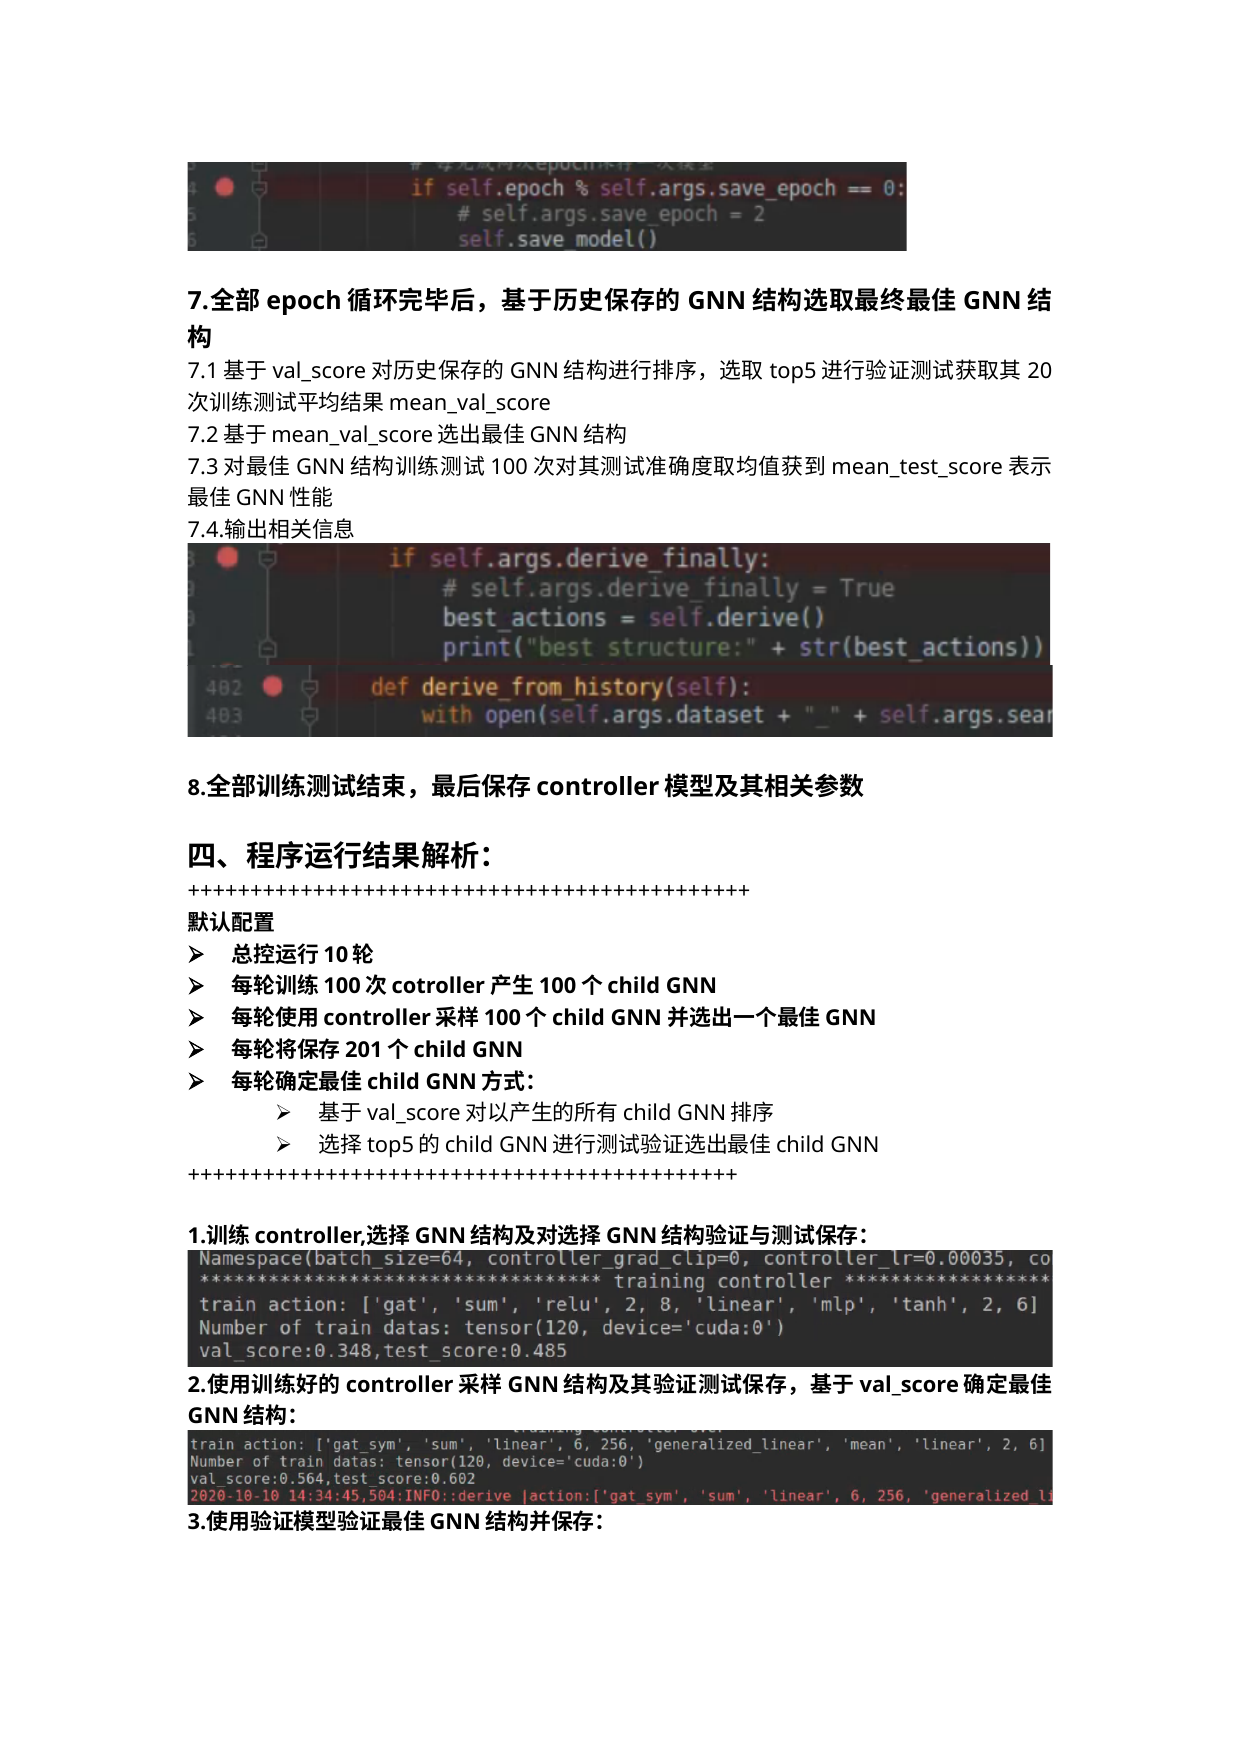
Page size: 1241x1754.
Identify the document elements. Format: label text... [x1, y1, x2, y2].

list 每轮使用controller采样100个child GNN 并选出一个最佳GNN [187, 1000, 1053, 1032]
text 默认配置 [187, 905, 1053, 937]
picture [187, 162, 907, 251]
picture [187, 1250, 1053, 1367]
text 3.使用验证模型验证最佳GNN结构并保存： [187, 1505, 1053, 1536]
list 每轮将保存201个child GNN [187, 1032, 1053, 1064]
list 总控运行10轮 [187, 937, 1053, 968]
text 8.全部训练测试结束，最后保存controller模型及其相关参数 [187, 767, 1053, 803]
text +++++++++++++++++++++++++++++++++++++++++++++ [187, 875, 1053, 905]
text 7.1基于val_score对历史保存的GNN结构进行排序，选取top5进行验证测试获取其20次训练测试平均结果mean_val_score [187, 353, 1053, 417]
text ++++++++++++++++++++++++++++++++++++++++++++ [187, 1159, 1053, 1189]
text 7.全部epoch循环完毕后，基于历史保存的GNN结构选取最终最佳GNN结构 [187, 281, 1053, 353]
text 四、程序运行结果解析： [187, 833, 1053, 875]
picture [187, 1430, 1053, 1505]
list 选择top5的child GNN进行测试验证选出最佳child GNN [275, 1127, 1053, 1159]
text 2.使用训练好的controller采样GNN结构及其验证测试保存，基于val_score确定最佳GNN结构： [187, 1367, 1053, 1430]
text 7.3对最佳GNN结构训练测试100次对其测试准确度取均值获到mean_test_score表示最佳GNN性能 [187, 449, 1053, 512]
list 基于val_score对以产生的所有child GNN排序 [275, 1095, 1053, 1127]
list 每轮确定最佳child GNN方式： [187, 1064, 1053, 1095]
text 7.2基于mean_val_score选出最佳GNN结构 [187, 417, 1053, 449]
list 每轮训练100次cotroller 产生100个child GNN [187, 968, 1053, 1000]
picture [187, 543, 1053, 737]
text 1.训练controller,选择GNN结构及对选择GNN结构验证与测试保存： [187, 1218, 1053, 1250]
text 7.4.输出相关信息 [187, 512, 1053, 544]
